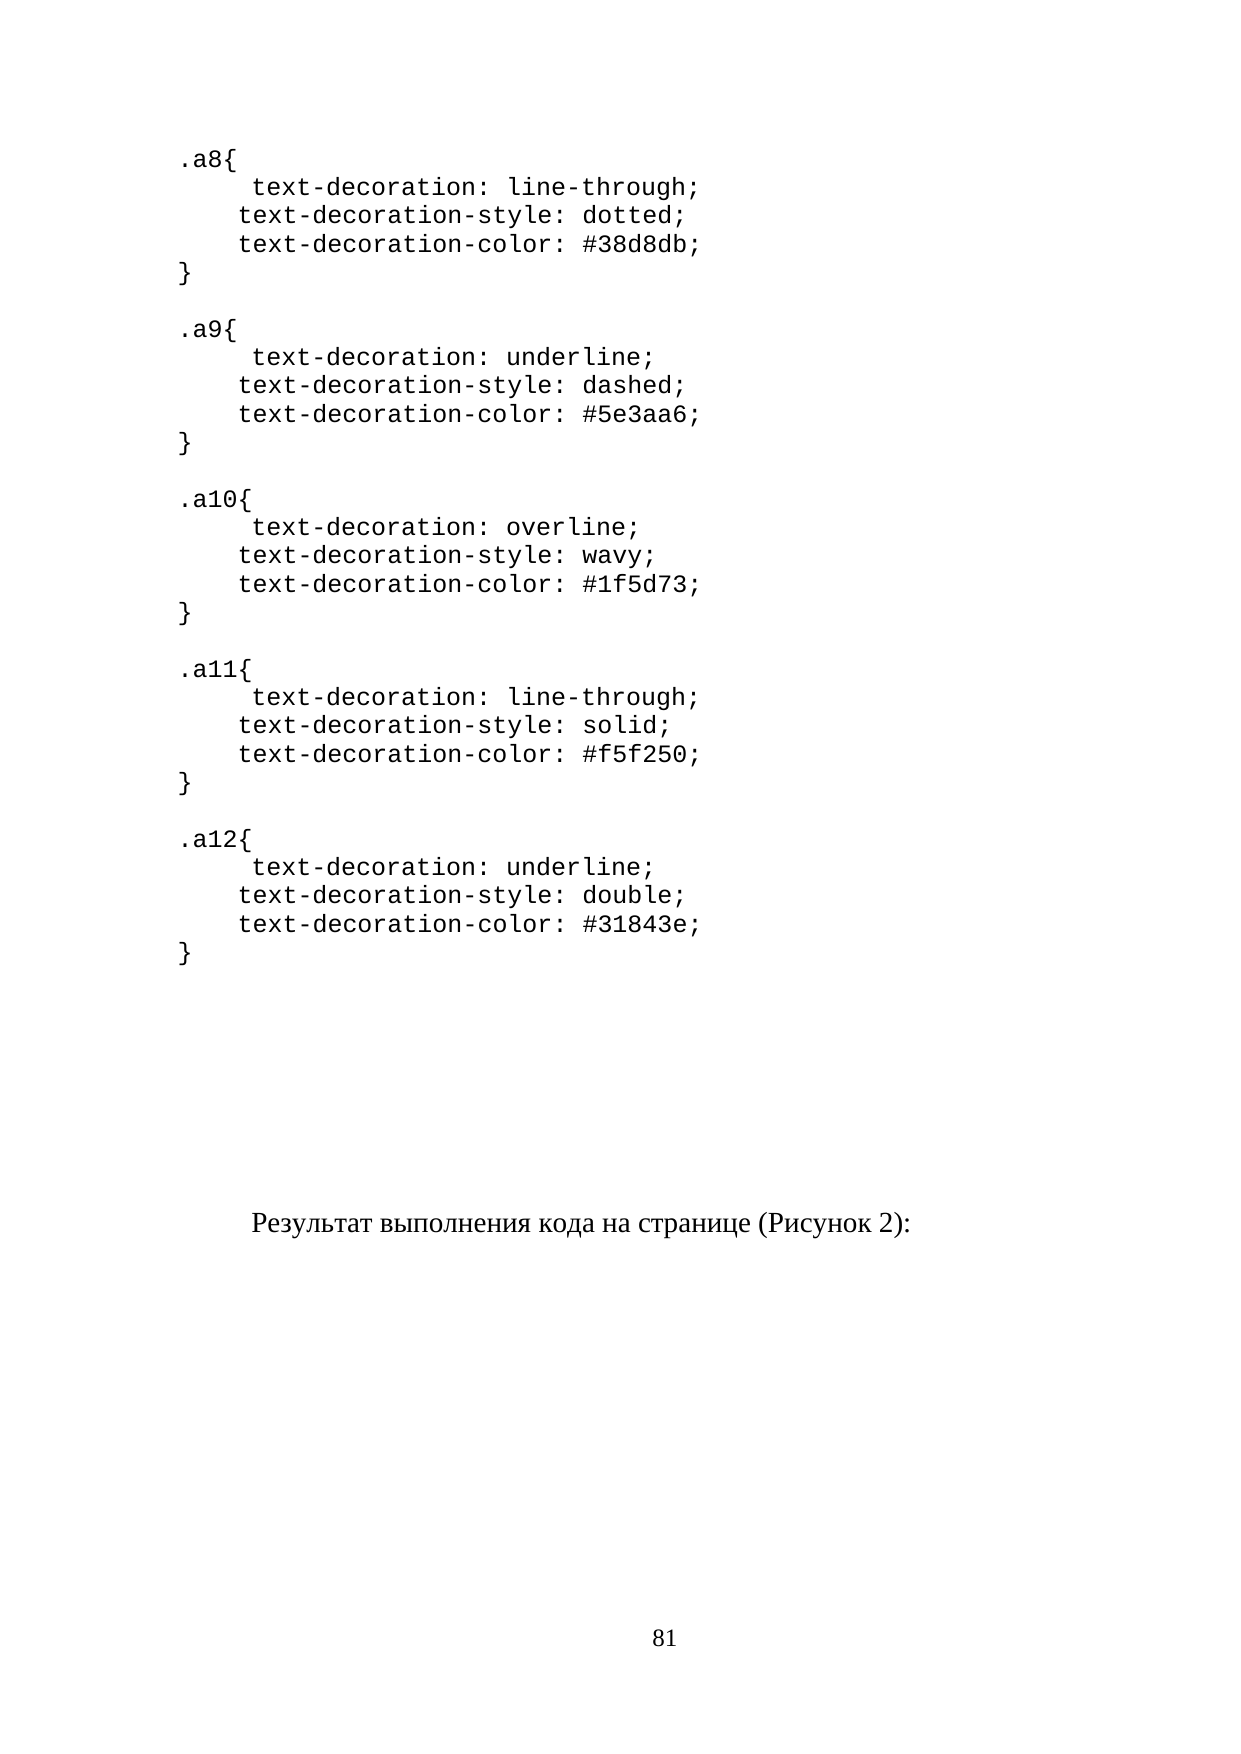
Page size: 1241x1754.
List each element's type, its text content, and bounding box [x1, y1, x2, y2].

text } [177, 430, 1152, 458]
text Результат выполнения кода на странице (Рисунок 2): [177, 1206, 1152, 1239]
text text-decoration-color: #1f5d73; [177, 571, 1152, 600]
text .a8{ [177, 146, 1152, 175]
text .a12{ [177, 826, 1152, 855]
text text-decoration: line-through; [177, 685, 1152, 713]
text } [177, 600, 1152, 628]
text text-decoration-style: wavy; [177, 543, 1152, 571]
text } [177, 260, 1152, 288]
text text-decoration-color: #f5f250; [177, 741, 1152, 770]
text .a10{ [177, 486, 1152, 515]
text } [177, 940, 1152, 968]
text text-decoration-style: solid; [177, 713, 1152, 741]
text .a9{ [177, 316, 1152, 345]
text text-decoration-style: double; [177, 883, 1152, 911]
text .a11{ [177, 656, 1152, 685]
text text-decoration-color: #31843e; [177, 911, 1152, 940]
text } [177, 770, 1152, 798]
text text-decoration: line-through; [177, 175, 1152, 203]
text text-decoration: overline; [177, 515, 1152, 543]
text text-decoration-style: dotted; [177, 203, 1152, 231]
text text-decoration-color: #5e3aa6; [177, 401, 1152, 430]
text text-decoration-style: dashed; [177, 373, 1152, 401]
text text-decoration: underline; [177, 855, 1152, 883]
text text-decoration: underline; [177, 345, 1152, 373]
text text-decoration-color: #38d8db; [177, 231, 1152, 260]
